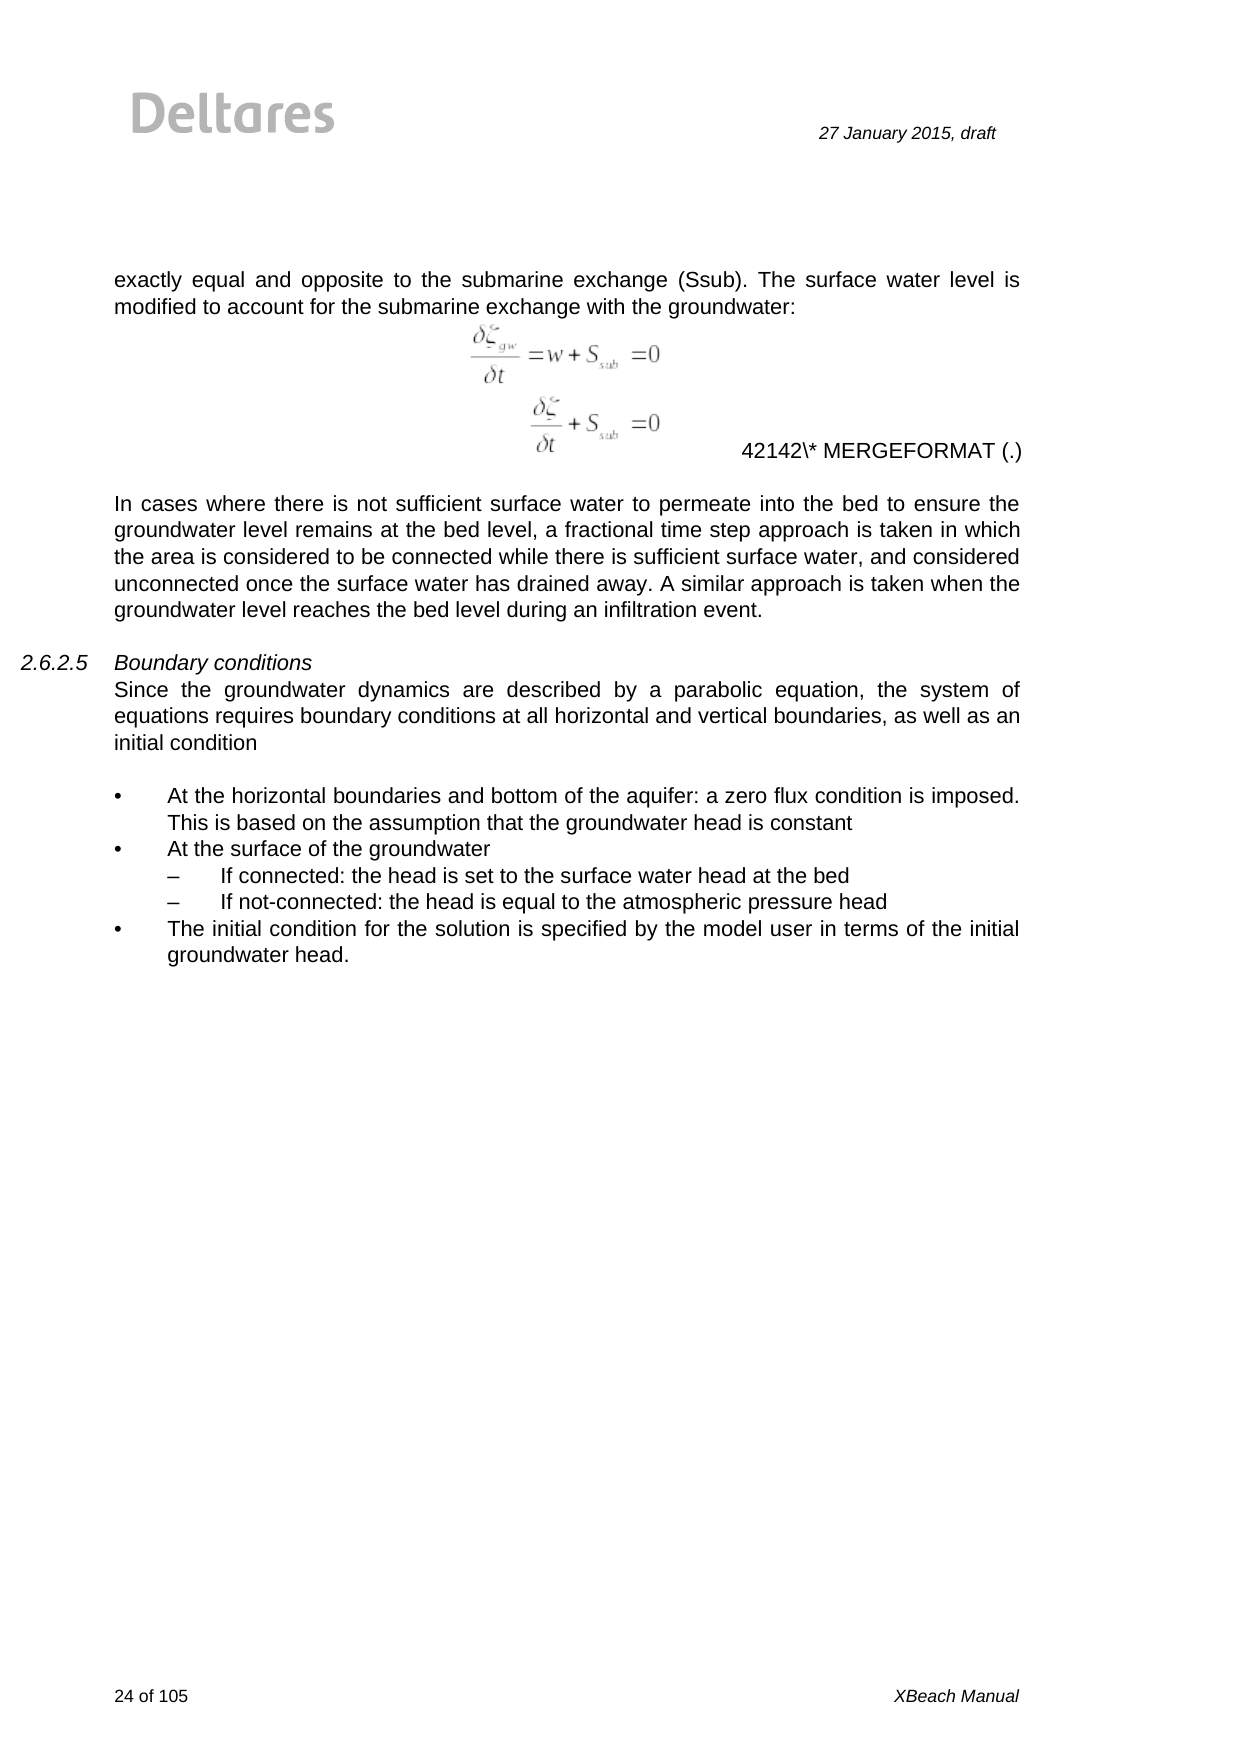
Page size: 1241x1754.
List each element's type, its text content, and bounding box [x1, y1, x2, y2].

list If not-connected: the head is equal to the atmospheric pressure head [167, 888, 1022, 914]
list The initial condition for the solution is specified by the model user in terms of the initial groundwater head. [114, 914, 1022, 968]
list If connected: the head is set to the surface water head at the bed [167, 861, 1022, 888]
subtitle Boundary conditions [87, 649, 1022, 675]
list At the surface of the groundwater [114, 835, 1022, 861]
text Since the groundwater dynamics are described by a parabolic equation, the system of equations requires boundary conditions at all horizontal and vertical boundaries, as well as an initial condition [114, 675, 1022, 755]
text In cases where there is not sufficient surface water to permeate into the bed to ensure the groundwater level remains at the bed level, a fractional time step approach is taken in which the area is considered to be connected while there is sufficient surface water, and considered unconnected once the surface water has drained away. A similar approach is taken when the groundwater level reaches the bed level during an infiltration event. [114, 489, 1022, 622]
list At the horizontal boundaries and bottom of the aquifer: a zero flux condition is imposed. This is based on the assumption that the groundwater head is constant [114, 782, 1022, 835]
picture [132, 75, 334, 133]
